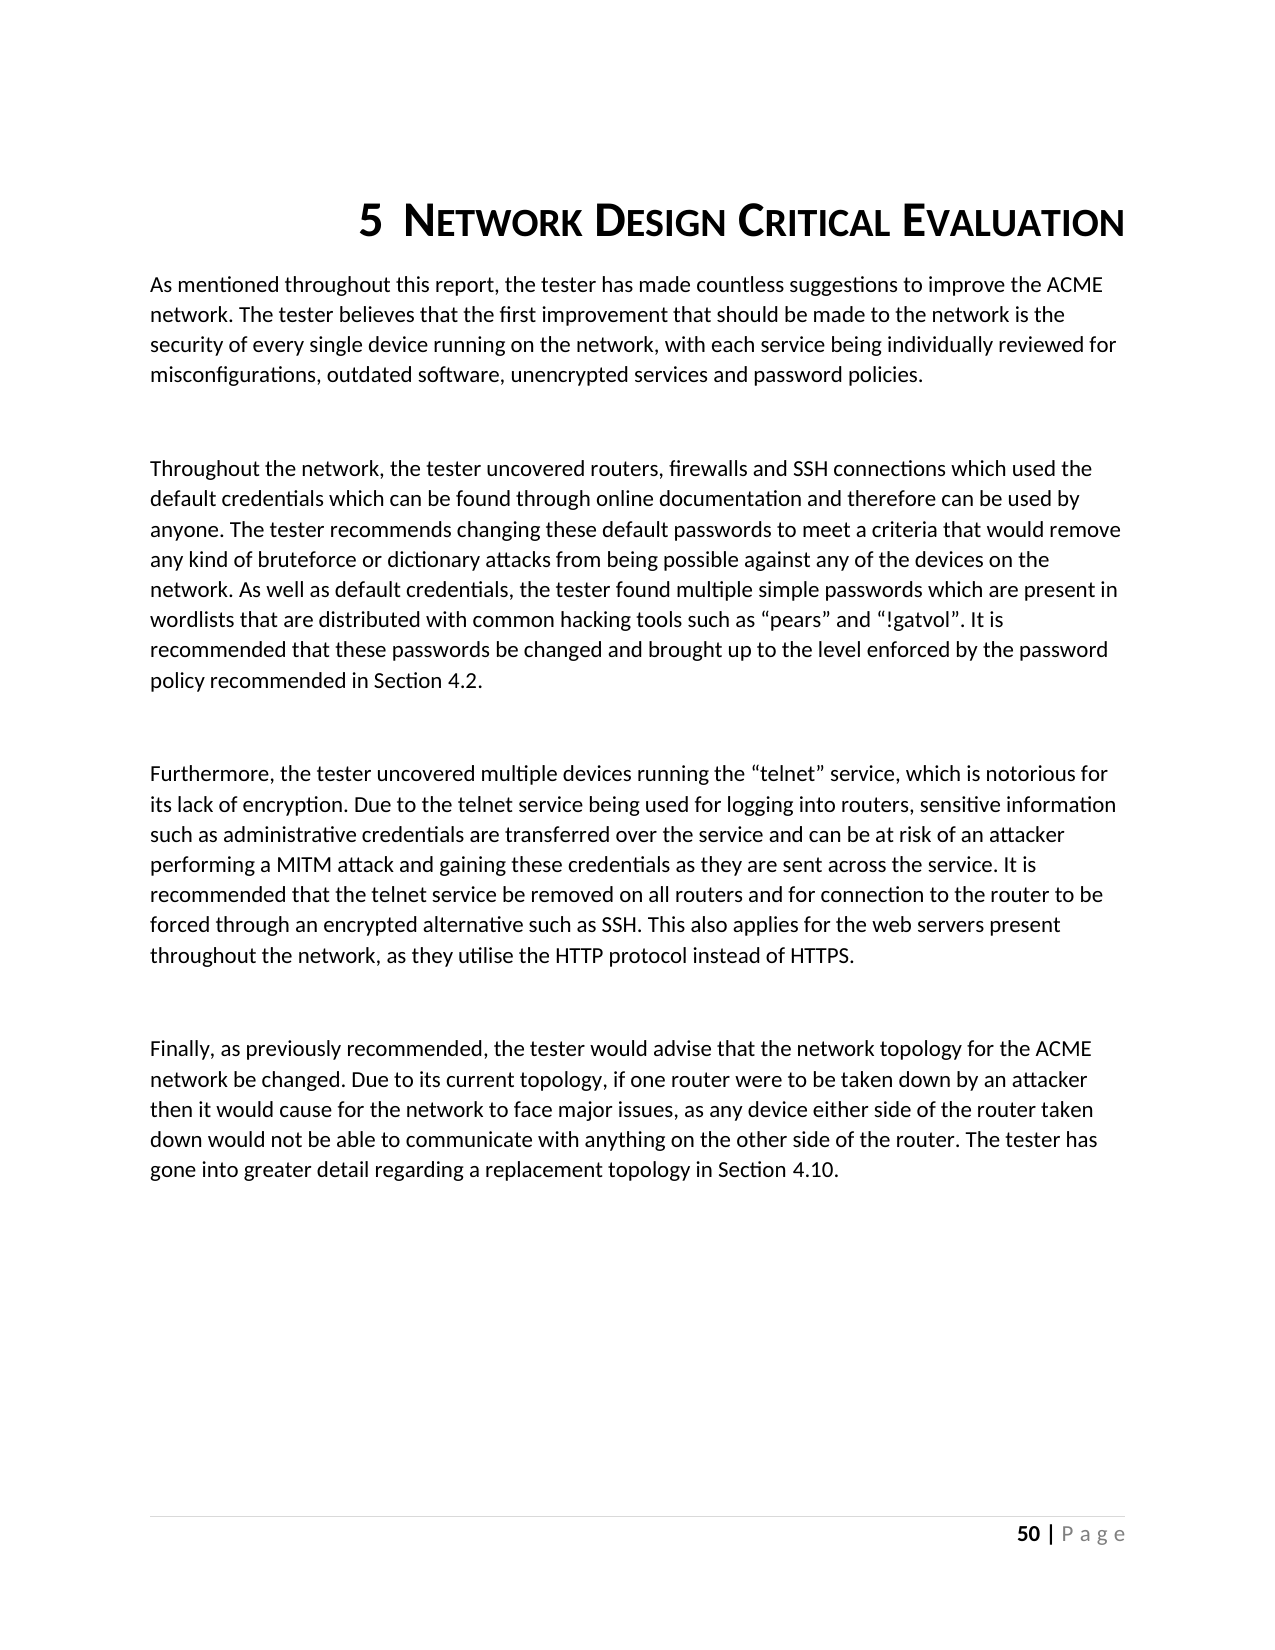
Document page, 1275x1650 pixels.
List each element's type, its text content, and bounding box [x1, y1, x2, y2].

text Finally, as previously recommended, the tester would advise that the network topology for the ACME network be changed. Due to its current topology, if one router were to be taken down by an attacker then it would cause for the network to face major issues, as any device either side of the router taken down would not be able to communicate with anything on the other side of the router. The tester has gone into greater detail regarding a replacement topology in Section 4.10. [150, 1034, 1125, 1183]
subtitle Network Design Critical Evaluation [150, 187, 1125, 248]
text Furthermore, the tester uncovered multiple devices running the “telnet” service, which is notorious for its lack of encryption. Due to the telnet service being used for logging into routers, sensitive information such as administrative credentials are transferred over the service and can be at risk of an attacker performing a MITM attack and gaining these credentials as they are sent across the service. It is recommended that the telnet service be removed on all routers and for connection to the router to be forced through an encrypted alternative such as SSH. This also applies for the web servers present throughout the network, as they utilise the HTTP protocol instead of HTTPS. [150, 759, 1125, 969]
text Throughout the network, the tester uncovered routers, firewalls and SSH connections which used the default credentials which can be found through online documentation and therefore can be used by anyone. The tester recommends changing these default passwords to meet a criteria that would remove any kind of bruteforce or dictionary attacks from being possible against any of the devices on the network. As well as default credentials, the tester found multiple simple passwords which are present in wordlists that are distributed with common hacking tools such as “pears” and “!gatvol”. It is recommended that these passwords be changed and brought up to the level enforced by the password policy recommended in Section 4.3. [150, 454, 1125, 694]
text As mentioned throughout this report, the tester has made countless suggestions to improve the ACME network. The tester believes that the first improvement that should be made to the network is the security of every single device running on the network, with each service being individually reviewed for misconfigurations, outdated software, unencrypted services and password policies. [150, 270, 1125, 389]
